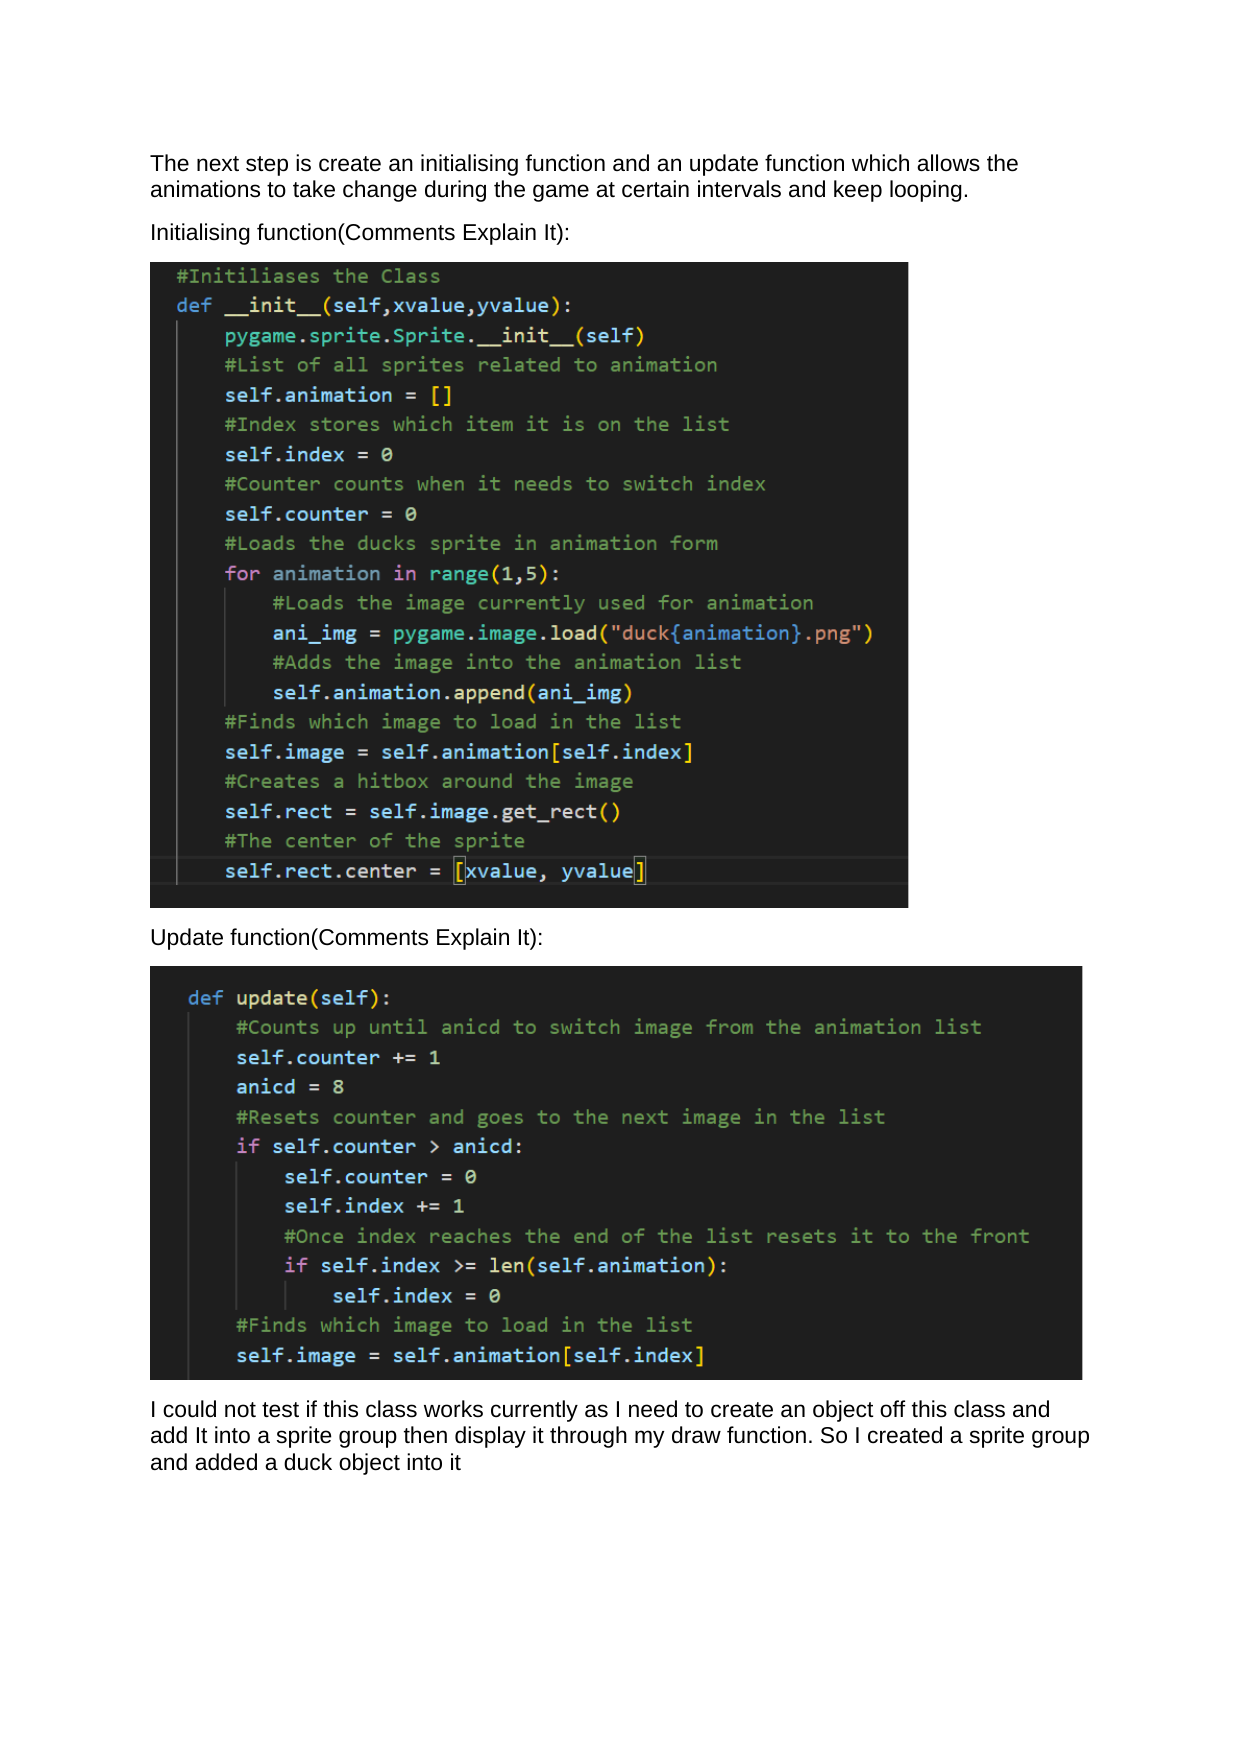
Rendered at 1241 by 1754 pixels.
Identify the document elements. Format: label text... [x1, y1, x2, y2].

text Update function(Comments Explain It): [150, 924, 1090, 950]
text The next step is create an initialising function and an update function which allows the animations to take change during the game at certain intervals and keep looping. [150, 150, 1090, 203]
text Initialising function(Comments Explain It): [150, 219, 1090, 246]
text I could not test if this class works currently as I need to create an object off this class and add It into a sprite group then display it through my draw function. So I created a sprite group and added a duck object into it [150, 1396, 1090, 1475]
picture [150, 262, 909, 908]
picture [150, 966, 1083, 1380]
